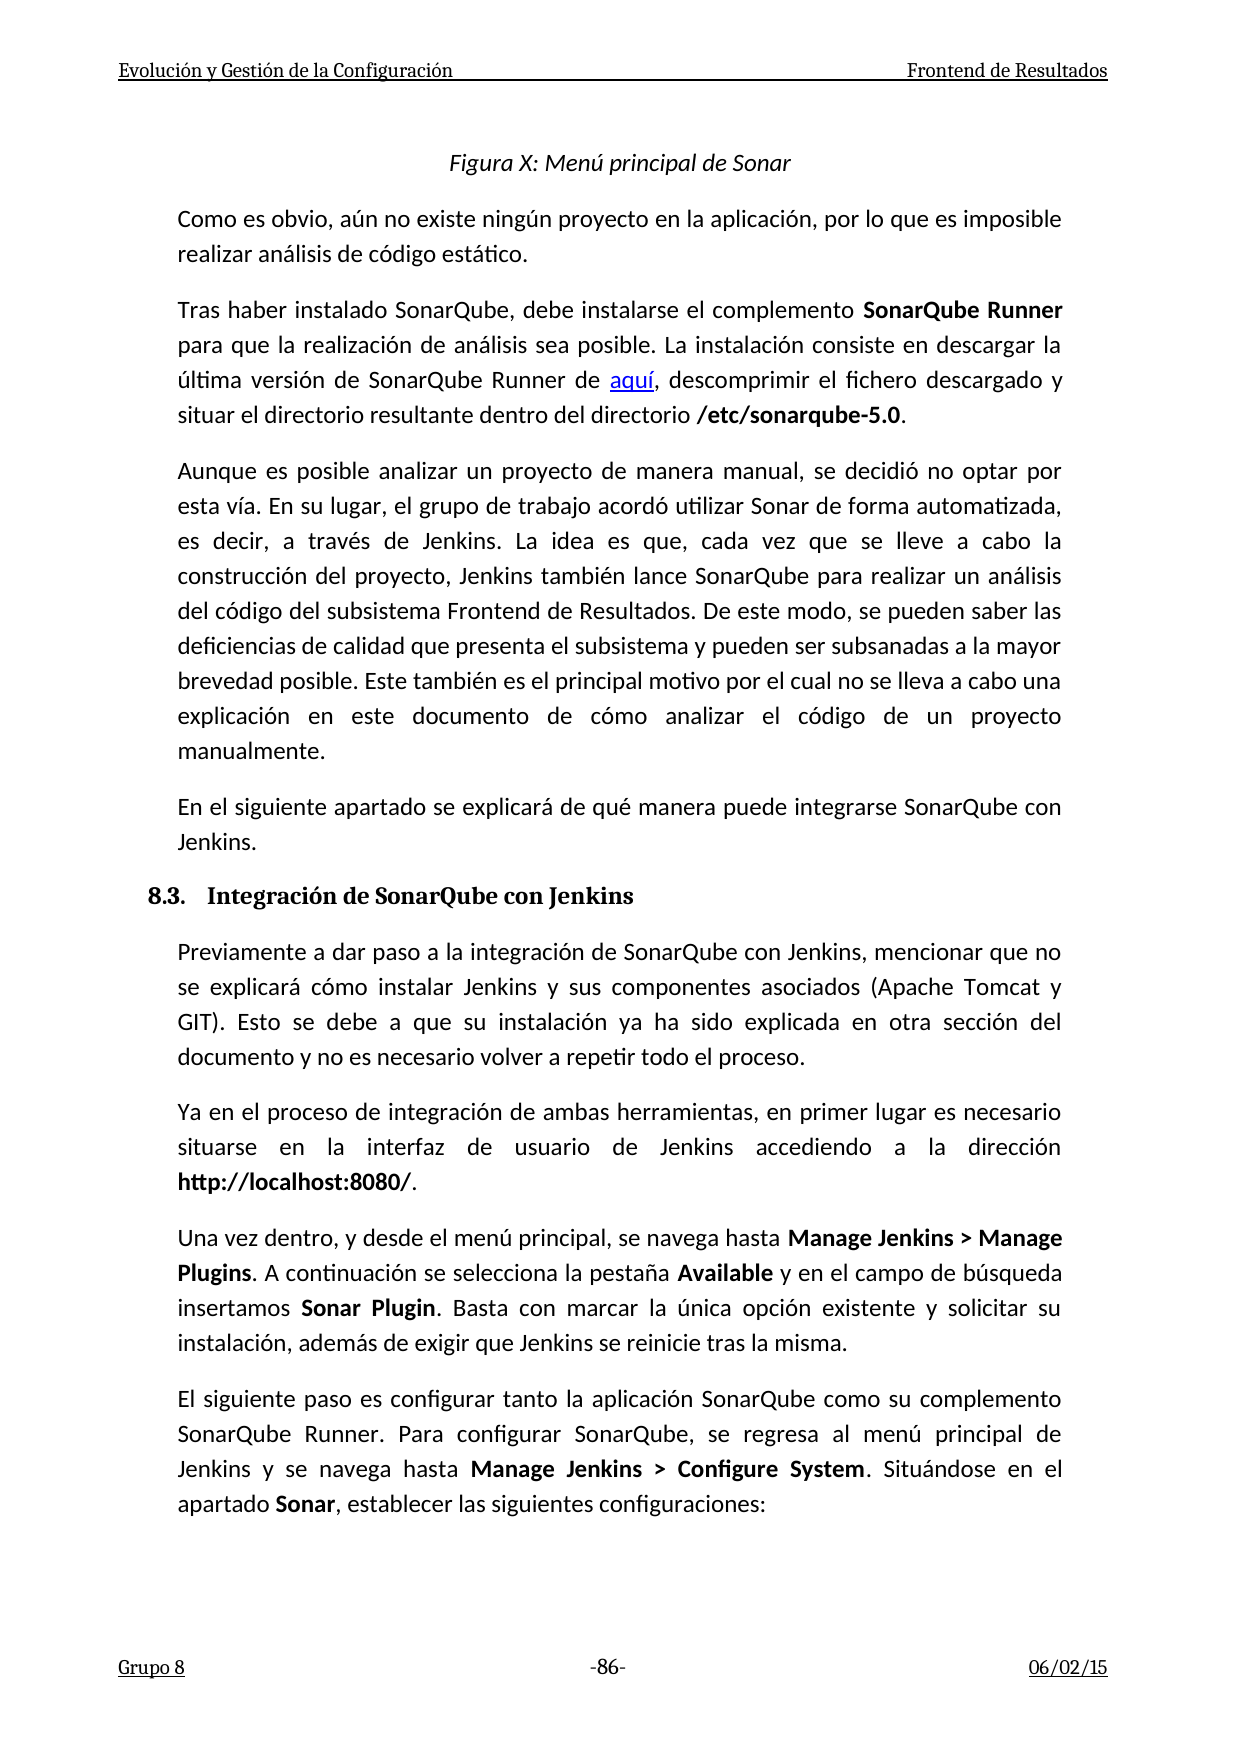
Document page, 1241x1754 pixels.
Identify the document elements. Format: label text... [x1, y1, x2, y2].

text En el siguiente apartado se explicará de qué manera puede integrarse SonarQube con Jenkins. [177, 791, 1063, 856]
text Previamente a dar paso a la integración de SonarQube con Jenkins, mencionar que no se explicará cómo instalar Jenkins y sus componentes asociados (Apache Tomcat y GIT). Esto se debe a que su instalación ya ha sido explicada en otra sección del documento y no es necesario volver a repetir todo el proceso. [177, 936, 1063, 1071]
text Una vez dentro, y desde el menú principal, se navega hasta Manage Jenkins > Manage Plugins. A continuación se selecciona la pestaña Available y en el campo de búsqueda insertamos Sonar Plugin. Basta con marcar la única opción existente y solicitar su instalación, además de exigir que Jenkins se reinicie tras la misma. [177, 1222, 1063, 1358]
list Integración de SonarQube con Jenkins [148, 882, 1063, 911]
text Aunque es posible analizar un proyecto de manera manual, se decidió no optar por esta vía. En su lugar, el grupo de trabajo acordó utilizar Sonar de forma automatizada, es decir, a través de Jenkins. La idea es que, cada vez que se lleve a cabo la construcción del proyecto, Jenkins también lance SonarQube para realizar un análisis del código del subsistema Frontend de Resultados. De este modo, se pueden saber las deficiencias de calidad que presenta el subsistema y pueden ser subsanadas a la mayor brevedad posible. Este también es el principal motivo por el cual no se lleva a cabo una explicación en este documento de cómo analizar el código de un proyecto manualmente. [177, 455, 1063, 766]
text El siguiente paso es configurar tanto la aplicación SonarQube como su complemento SonarQube Runner. Para configurar SonarQube, se regresa al menú principal de Jenkins y se navega hasta Manage Jenkins > Configure System. Situándose en el apartado Sonar, establecer las siguientes configuraciones: [177, 1383, 1063, 1519]
text Ya en el proceso de integración de ambas herramientas, en primer lugar es necesario situarse en la interfaz de usuario de Jenkins accediendo a la dirección http://localhost:8080/. [177, 1096, 1063, 1197]
text Tras haber instalado SonarQube, debe instalarse el complemento SonarQube Runner para que la realización de análisis sea posible. La instalación consiste en descargar la última versión de SonarQube Runner de aquí, descomprimir el fichero descargado y situar el directorio resultante dentro del directorio /etc/sonarqube-5.0. [177, 294, 1063, 430]
text Como es obvio, aún no existe ningún proyecto en la aplicación, por lo que es imposible realizar análisis de código estático. [177, 203, 1063, 269]
text Figura X: Menú principal de Sonar [177, 148, 1063, 178]
